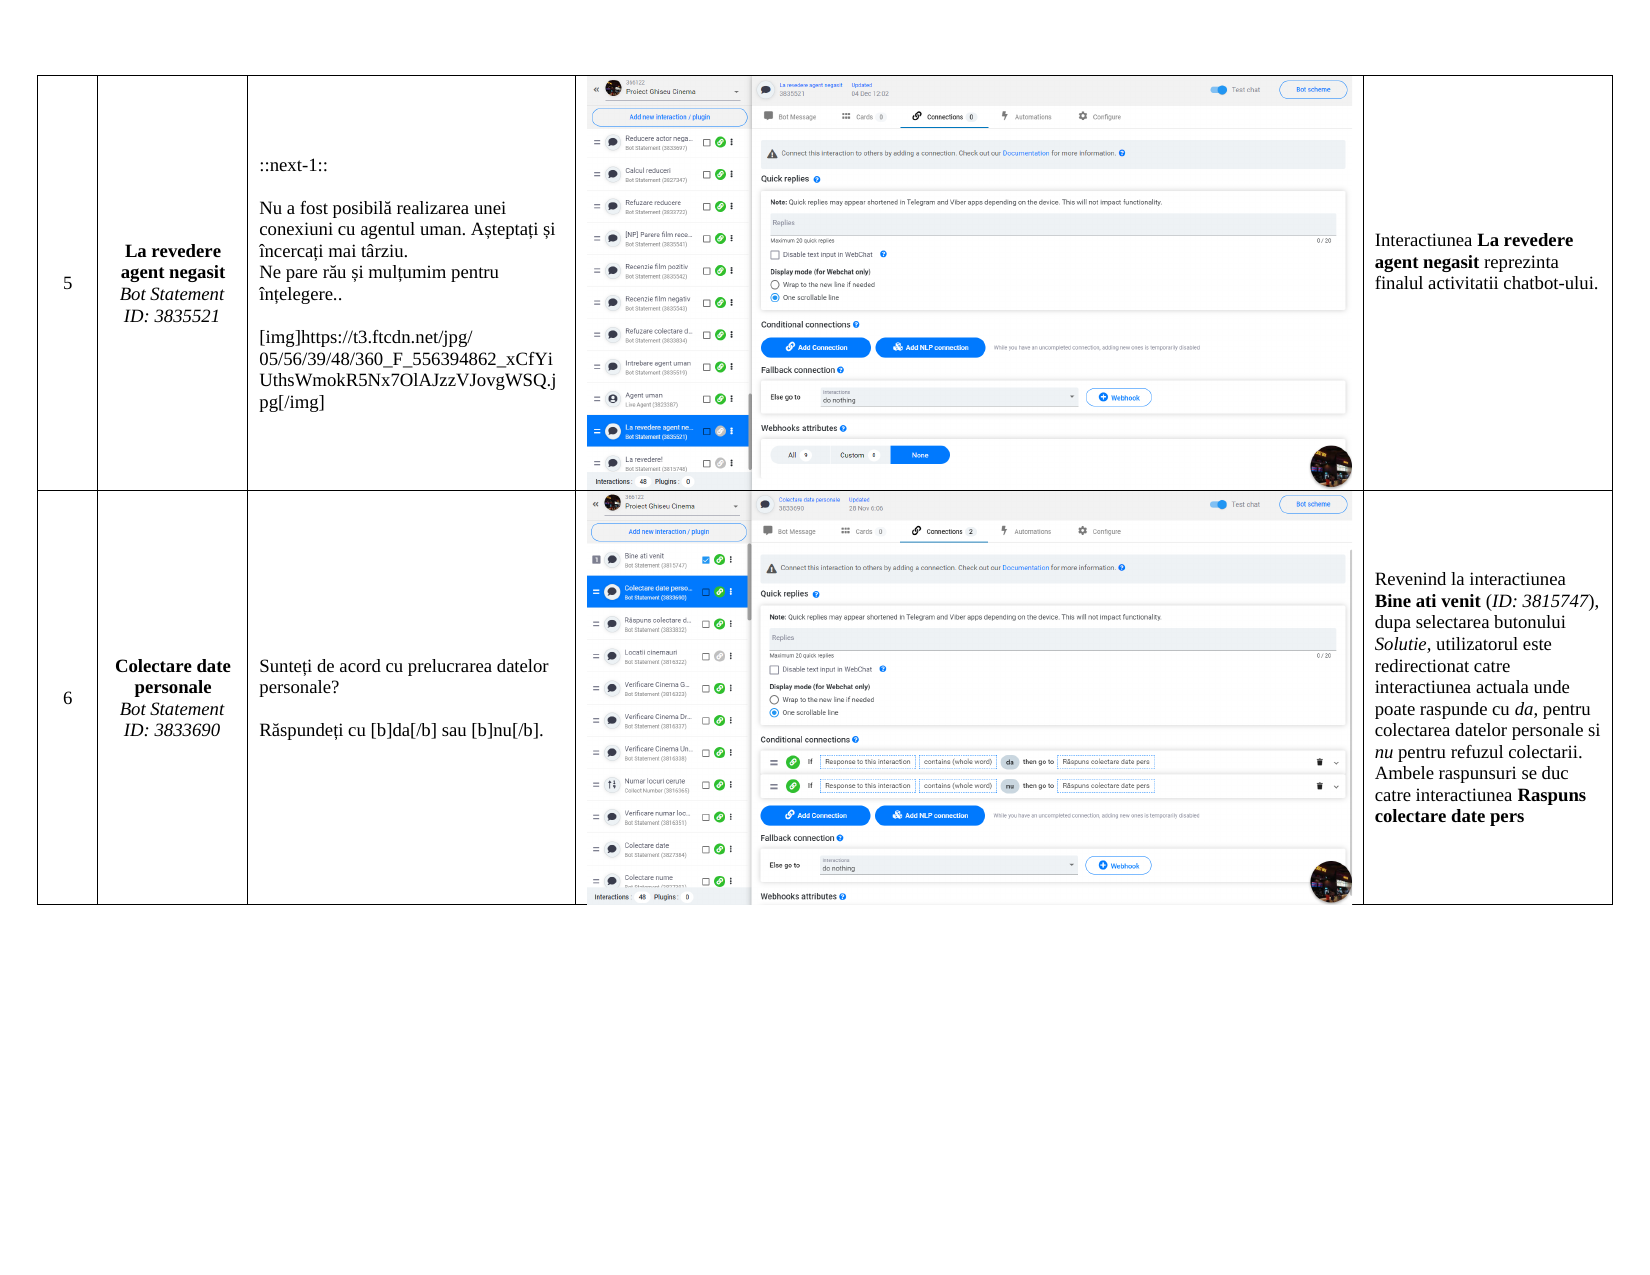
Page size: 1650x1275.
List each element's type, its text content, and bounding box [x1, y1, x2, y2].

table_cell Colectare date personale Bot Statement ID: 3833690 [98, 491, 247, 904]
picture [587, 491, 1353, 905]
table_cell ::next-1:: Nu a fost posibilă realizarea unei conexiuni cu agentul uman. Așteptați și încercați mai târziu. Ne pare rău și mulțumim pentru înțelegere.. [img]https://t3.ftcdn.net/jpg/05/56/39/48/360_F_556394862_xCfYiUthsWmokR5Nx7OlAJzzVJovgWSQ.jpg[/img] [248, 76, 575, 490]
table_cell Sunteți de acord cu prelucrarea datelor personale? Răspundeți cu [b]da[/b] sau [b]nu[/b]. [248, 491, 575, 904]
picture [587, 76, 1353, 490]
table_cell [576, 76, 587, 490]
table_cell La revedere agent negasit Bot Statement ID: 3835521 [98, 76, 247, 490]
table_cell [576, 491, 587, 904]
table_cell Interactiunea La revedere agent negasit reprezinta finalul activitatii chatbot-ului. [1364, 76, 1612, 490]
table_cell [1353, 491, 1363, 904]
table_cell 6 [38, 491, 97, 904]
table_cell [1353, 76, 1363, 490]
table_cell 5 [38, 76, 97, 490]
table_cell Revenind la interactiunea Bine ati venit (ID: 3815747), dupa selectarea butonului Solutie, utilizatorul este redirectionat catre interactiunea actuala unde poate raspunde cu da, pentru colectarea datelor personale si nu pentru refuzul colectarii. Ambele raspunsuri se duc catre interactiunea Raspuns colectare date pers [1364, 491, 1612, 904]
